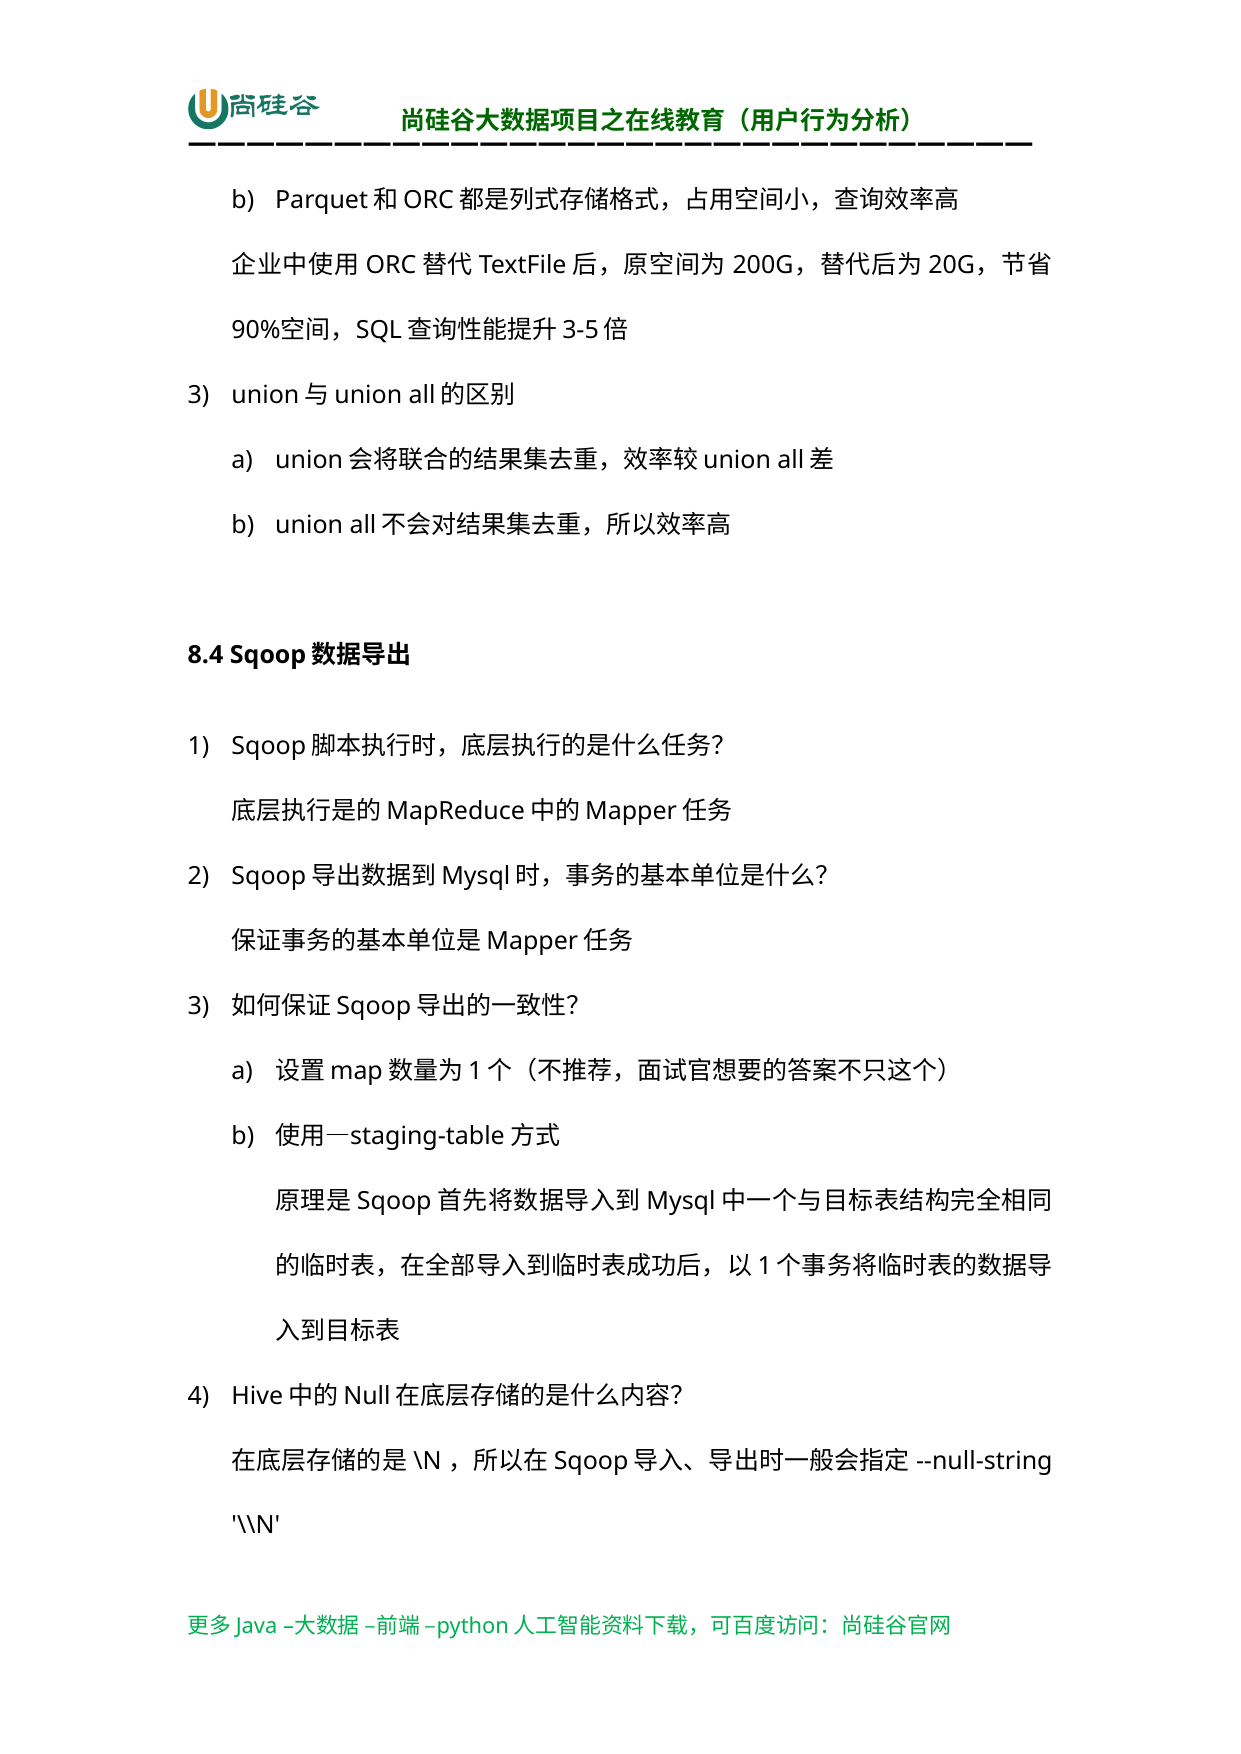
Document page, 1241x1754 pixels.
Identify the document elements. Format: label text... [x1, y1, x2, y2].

list union all不会对结果集去重，所以效率高 [231, 490, 1053, 555]
list 底层执行是的MapReduce中的Mapper任务 [231, 776, 1053, 841]
list 使用—staging-table方式 [231, 1101, 1053, 1166]
list Sqoop脚本执行时，底层执行的是什么任务？ [187, 711, 1053, 776]
list union与union all的区别 [187, 360, 1053, 425]
list Hive中的Null在底层存储的是什么内容？ [187, 1361, 1053, 1426]
list 保证事务的基本单位是Mapper任务 [231, 906, 1053, 971]
list 在底层存储的是 \N ，所以在Sqoop导入、导出时一般会指定 --null-string '\\N' [231, 1426, 1053, 1556]
list 如何保证Sqoop导出的一致性？ [187, 971, 1053, 1036]
list Parquet和ORC都是列式存储格式，占用空间小，查询效率高 [231, 165, 1053, 230]
subtitle 8.4 Sqoop数据导出 [187, 620, 1053, 685]
list 原理是Sqoop首先将数据导入到Mysql中一个与目标表结构完全相同的临时表，在全部导入到临时表成功后，以1个事务将临时表的数据导入到目标表 [275, 1166, 1053, 1361]
list union会将联合的结果集去重，效率较union all差 [231, 425, 1053, 490]
list 设置map数量为1个（不推荐，面试官想要的答案不只这个） [231, 1036, 1053, 1101]
list Sqoop导出数据到Mysql时，事务的基本单位是什么？ [187, 841, 1053, 906]
picture [187, 88, 321, 130]
text 企业中使用ORC替代TextFile后，原空间为200G，替代后为20G，节省90%空间，SQL查询性能提升3-5倍 [231, 230, 1053, 360]
